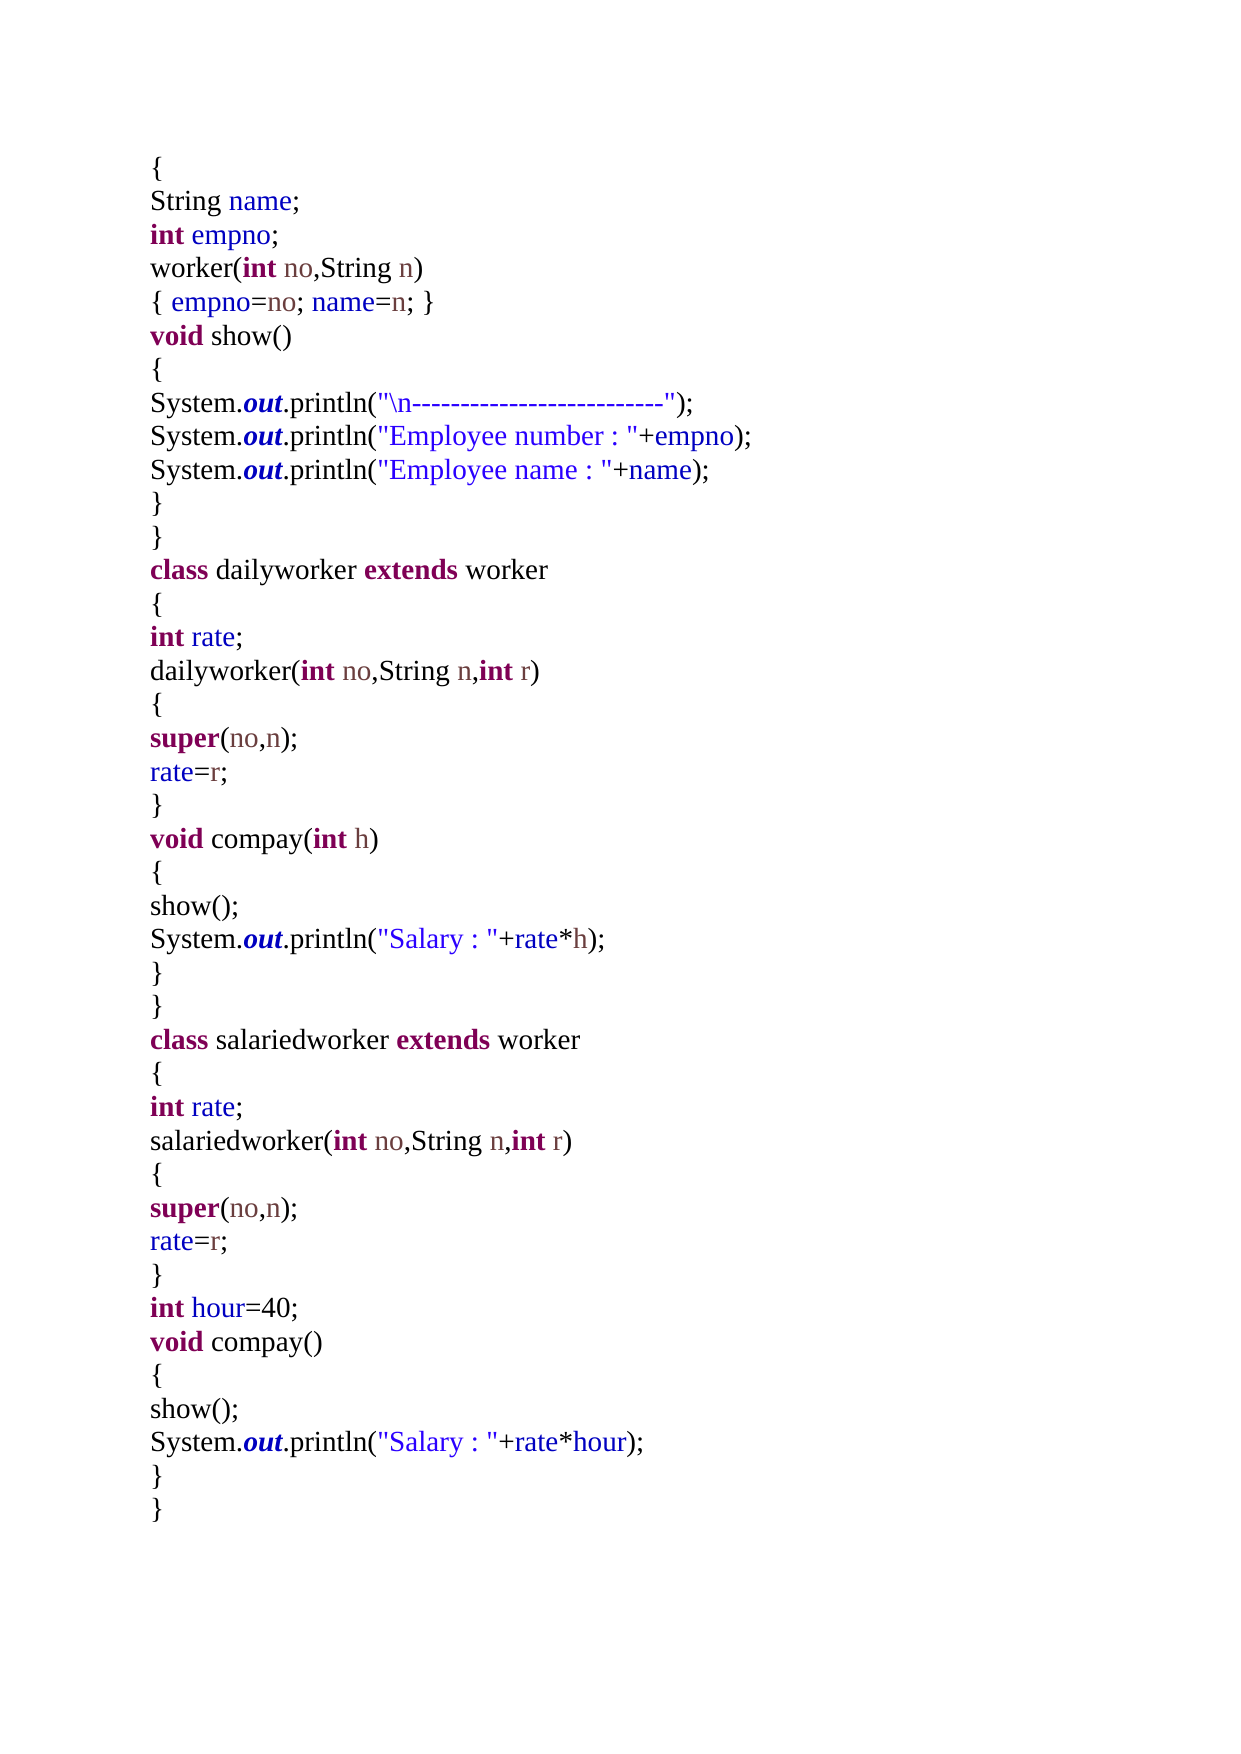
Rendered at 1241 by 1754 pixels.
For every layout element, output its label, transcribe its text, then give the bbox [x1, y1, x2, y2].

text show(); [150, 888, 1090, 921]
text } [150, 988, 1090, 1022]
text super(no,n); [150, 1190, 1090, 1223]
text void compay(int h) [150, 821, 1090, 854]
text class dailyworker extends worker [150, 552, 1090, 586]
text } [150, 955, 1090, 988]
text System.out.println("Employee number : "+empno); [150, 418, 1090, 452]
text System.out.println("Salary : "+rate*h); [150, 921, 1090, 955]
text worker(int no,String n) [150, 251, 1090, 284]
text System.out.println("\n--------------------------"); [150, 385, 1090, 418]
text { [150, 854, 1090, 888]
text String name; [150, 183, 1090, 217]
text System.out.println("Employee name : "+name); [150, 452, 1090, 485]
text { [150, 687, 1090, 720]
text } [150, 1492, 1090, 1525]
text int rate; [150, 1089, 1090, 1123]
text rate=r; [150, 1223, 1090, 1257]
text } [150, 485, 1090, 519]
text } [150, 519, 1090, 552]
text int hour=40; [150, 1290, 1090, 1324]
text { [150, 1156, 1090, 1190]
text show(); [150, 1391, 1090, 1424]
text { empno=no; name=n; } [150, 284, 1090, 318]
text int empno; [150, 217, 1090, 251]
text dailyworker(int no,String n,int r) [150, 653, 1090, 687]
text int rate; [150, 619, 1090, 653]
text { [150, 351, 1090, 385]
text } [150, 1458, 1090, 1492]
text System.out.println("Salary : "+rate*hour); [150, 1424, 1090, 1458]
text { [150, 150, 1090, 183]
text { [150, 586, 1090, 619]
text class salariedworker extends worker [150, 1022, 1090, 1056]
text salariedworker(int no,String n,int r) [150, 1123, 1090, 1156]
text void compay() [150, 1324, 1090, 1357]
text } [150, 1257, 1090, 1290]
text super(no,n); [150, 720, 1090, 754]
text } [150, 787, 1090, 821]
text { [150, 1056, 1090, 1089]
text void show() [150, 318, 1090, 351]
text { [150, 1357, 1090, 1391]
text rate=r; [150, 754, 1090, 787]
